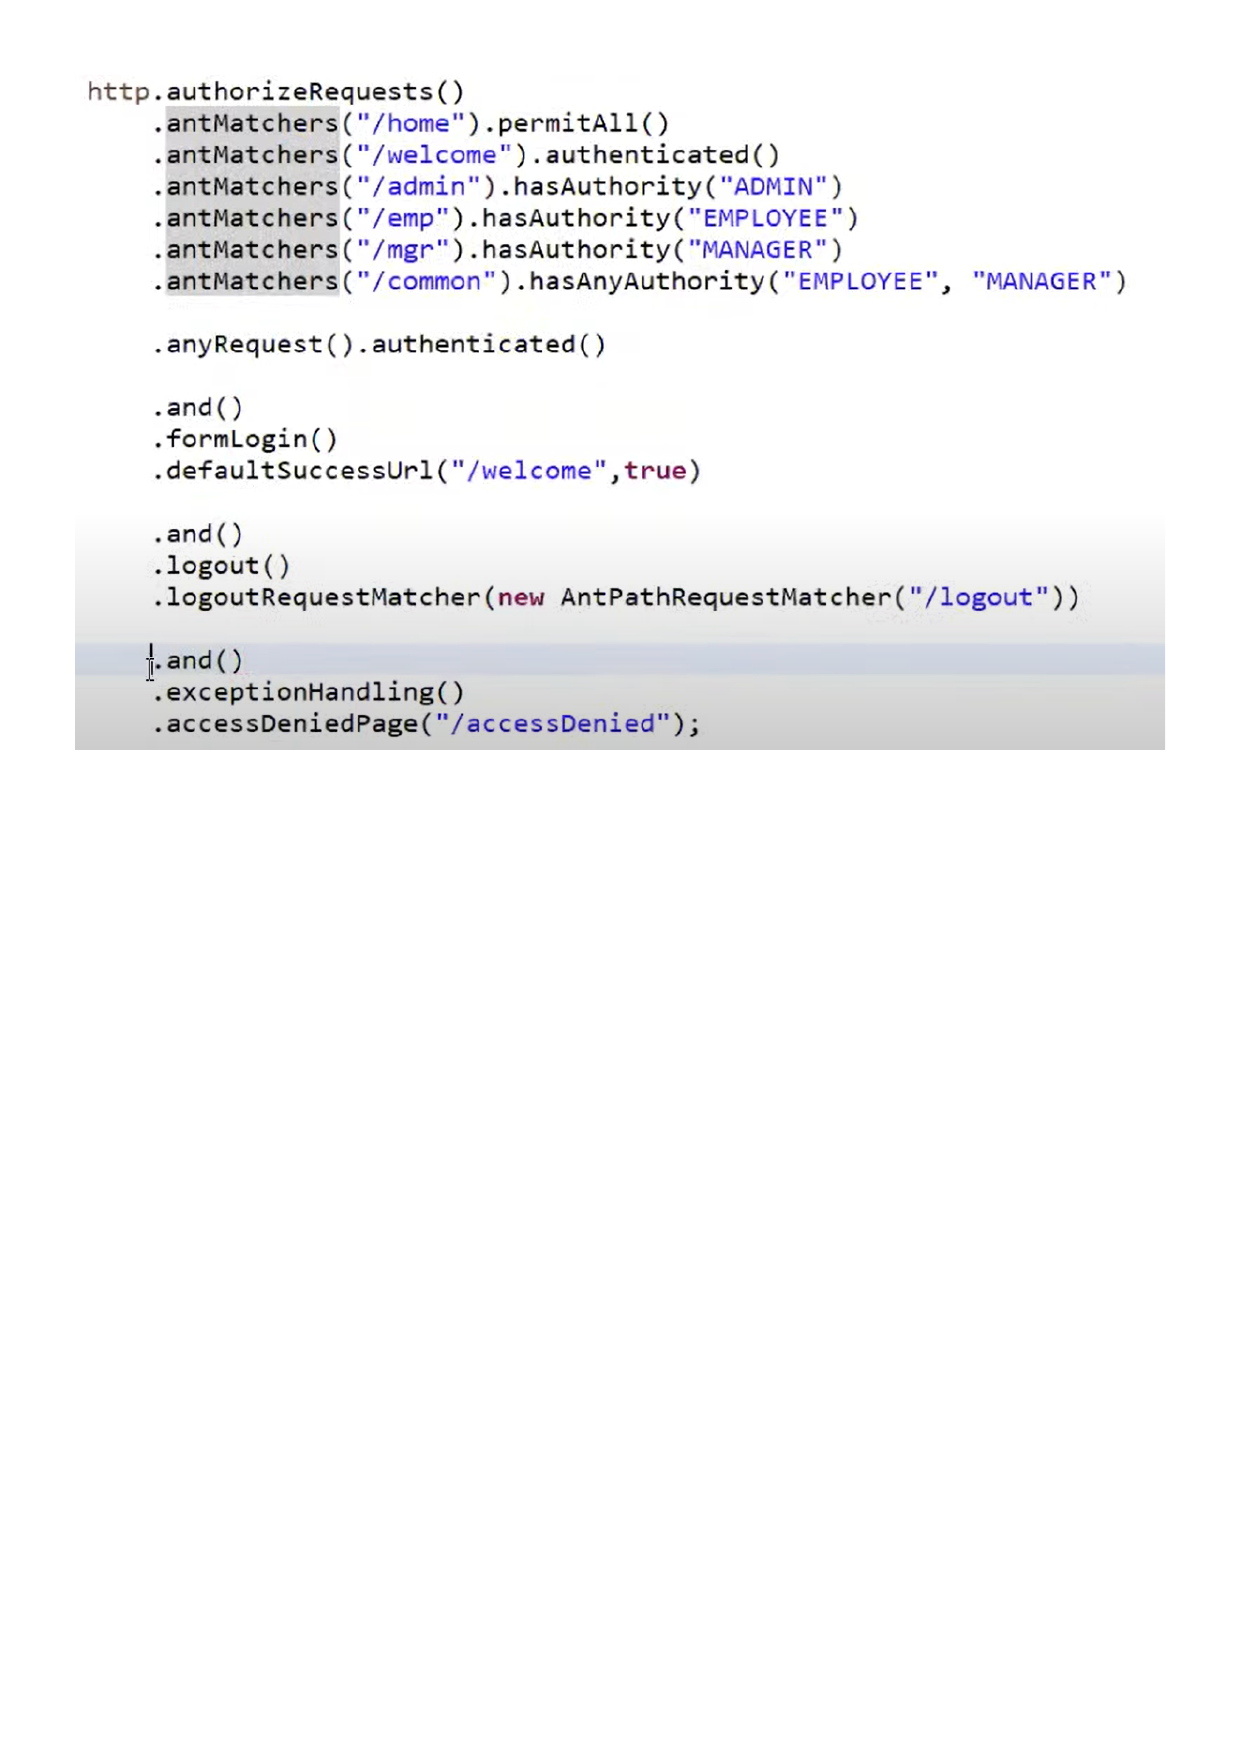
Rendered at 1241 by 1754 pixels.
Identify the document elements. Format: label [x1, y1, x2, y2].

picture [75, 75, 1166, 750]
